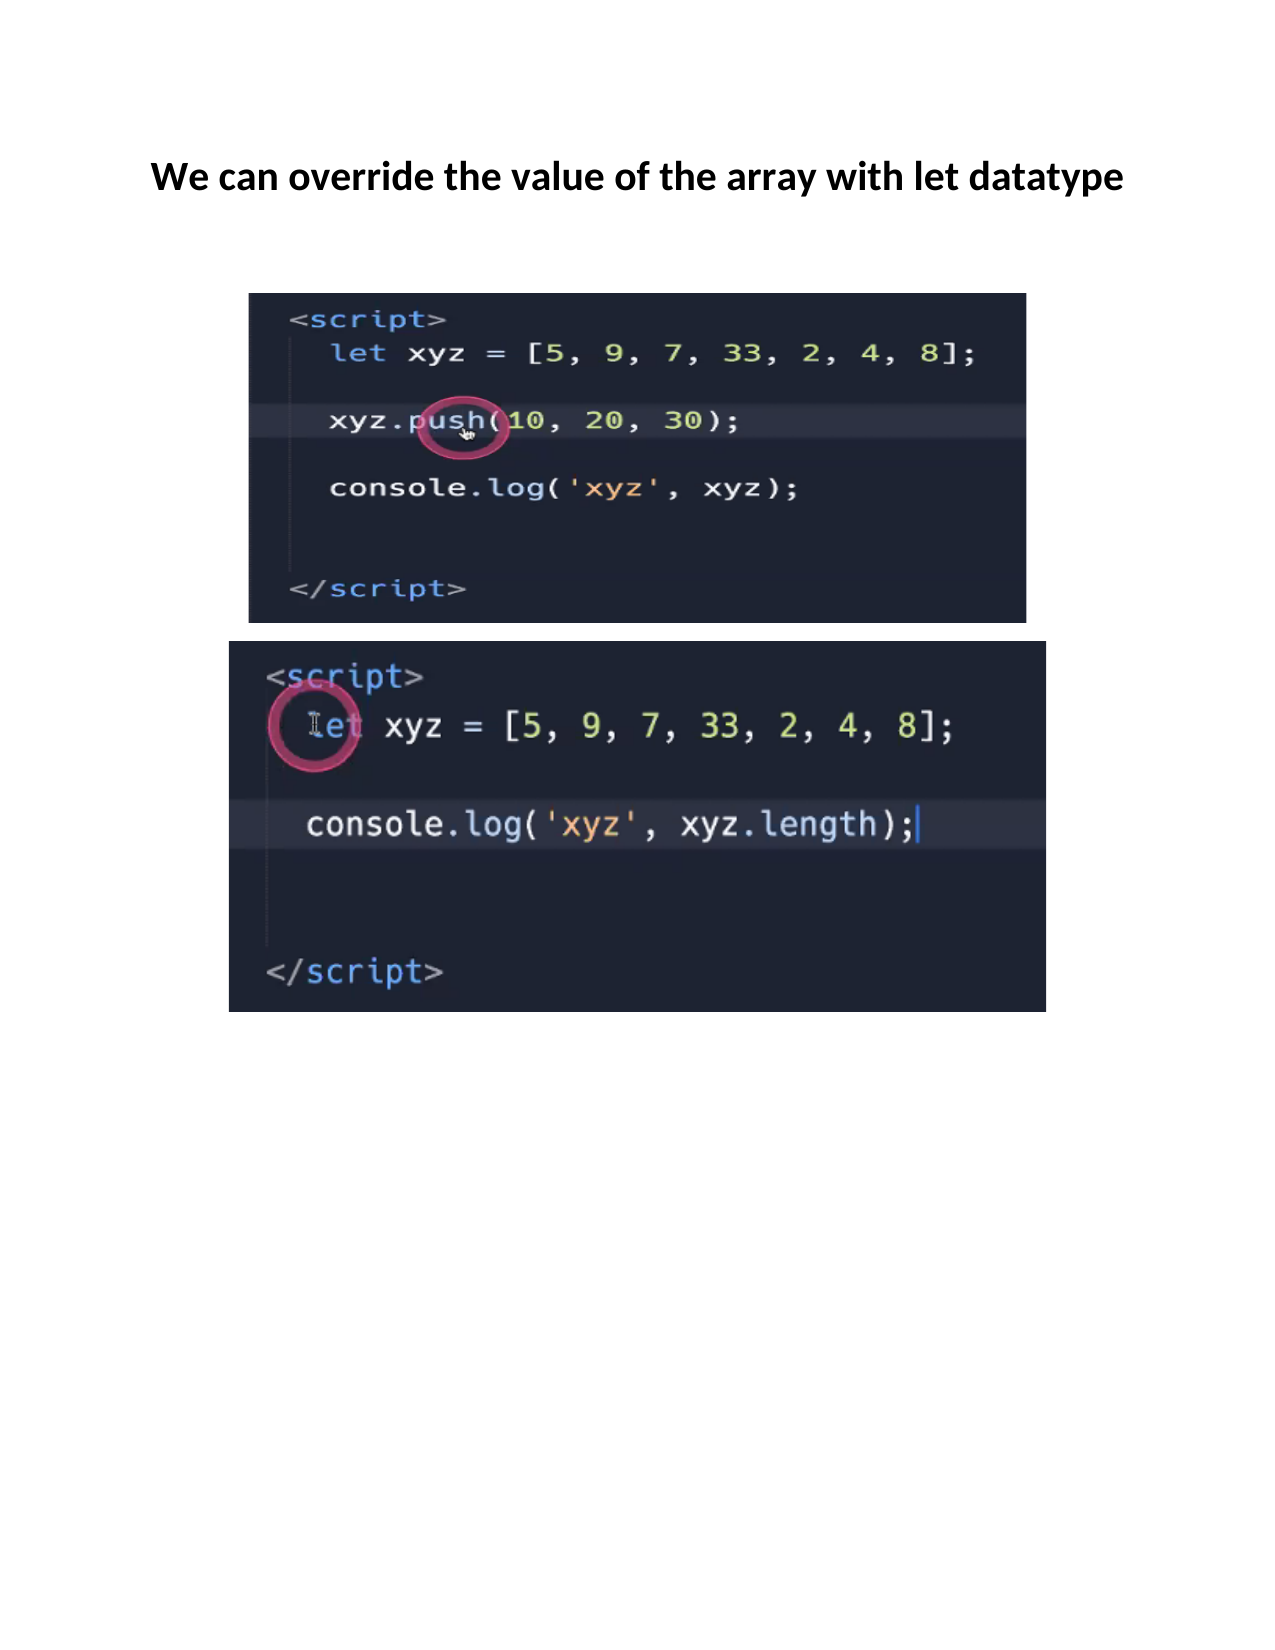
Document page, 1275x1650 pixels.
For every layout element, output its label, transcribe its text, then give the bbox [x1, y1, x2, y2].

picture [248, 293, 1027, 623]
picture [228, 641, 1047, 1012]
text We can override the value of the array with let datatype [150, 150, 1125, 201]
